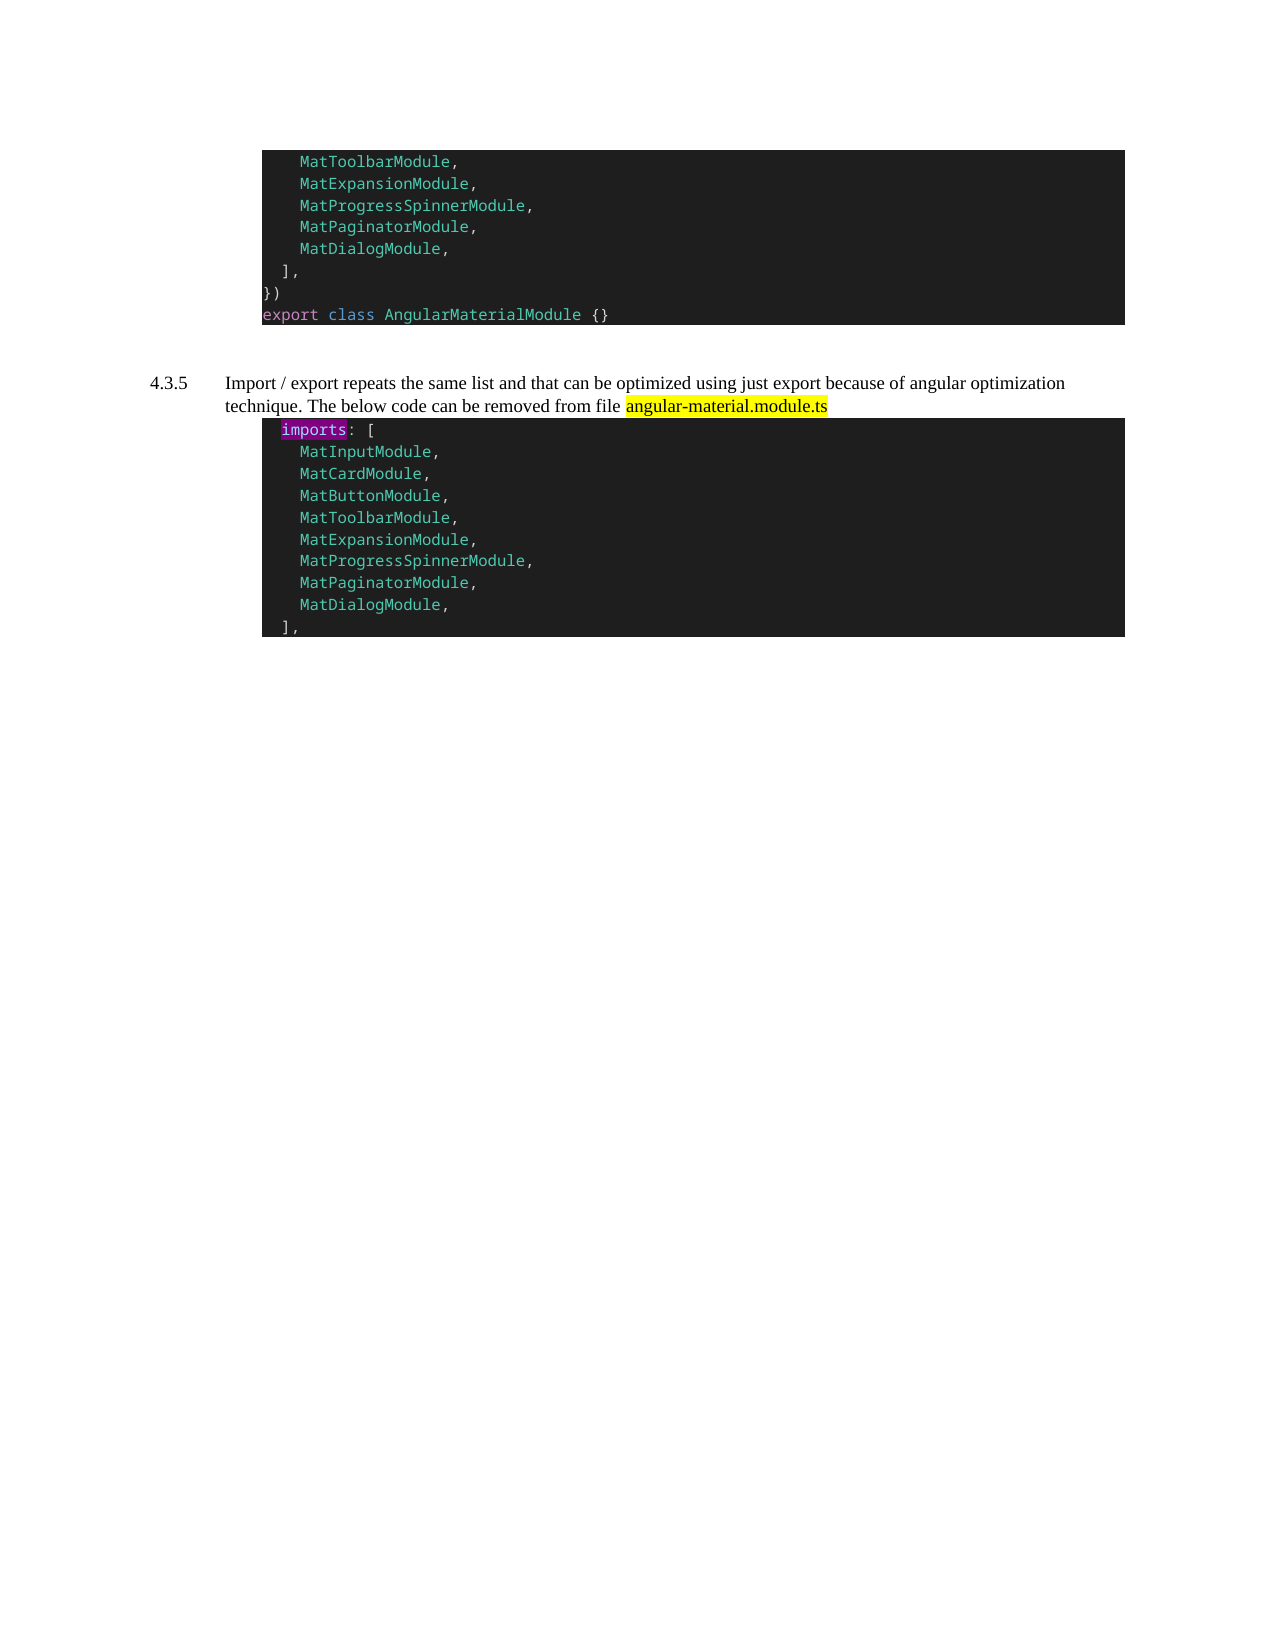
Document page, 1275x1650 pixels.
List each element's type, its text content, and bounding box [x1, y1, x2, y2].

text MatPaginatorModule, [262, 216, 1125, 237]
text MatDialogModule, [262, 593, 1125, 615]
text MatProgressSpinnerModule, [262, 549, 1125, 571]
text }) [262, 281, 1125, 303]
text MatProgressSpinnerModule, [262, 194, 1125, 216]
text MatExpansionModule, [262, 528, 1125, 549]
text MatButtonModule, [262, 484, 1125, 506]
text MatCardModule, [262, 462, 1125, 484]
text imports: [ [262, 418, 1125, 440]
text MatPaginatorModule, [262, 571, 1125, 593]
text MatToolbarModule, [262, 150, 1125, 172]
text ], [262, 615, 1125, 637]
text MatExpansionModule, [262, 172, 1125, 194]
subtitle Import / export repeats the same list and that can be optimized using just export because of angular optimization technique. The below code can be removed from file angular-material.module.ts [150, 372, 1125, 417]
text MatDialogModule, [262, 237, 1125, 259]
text MatToolbarModule, [262, 506, 1125, 528]
text ], [262, 259, 1125, 281]
text MatInputModule, [262, 440, 1125, 462]
text export class AngularMaterialModule {} [262, 303, 1125, 325]
